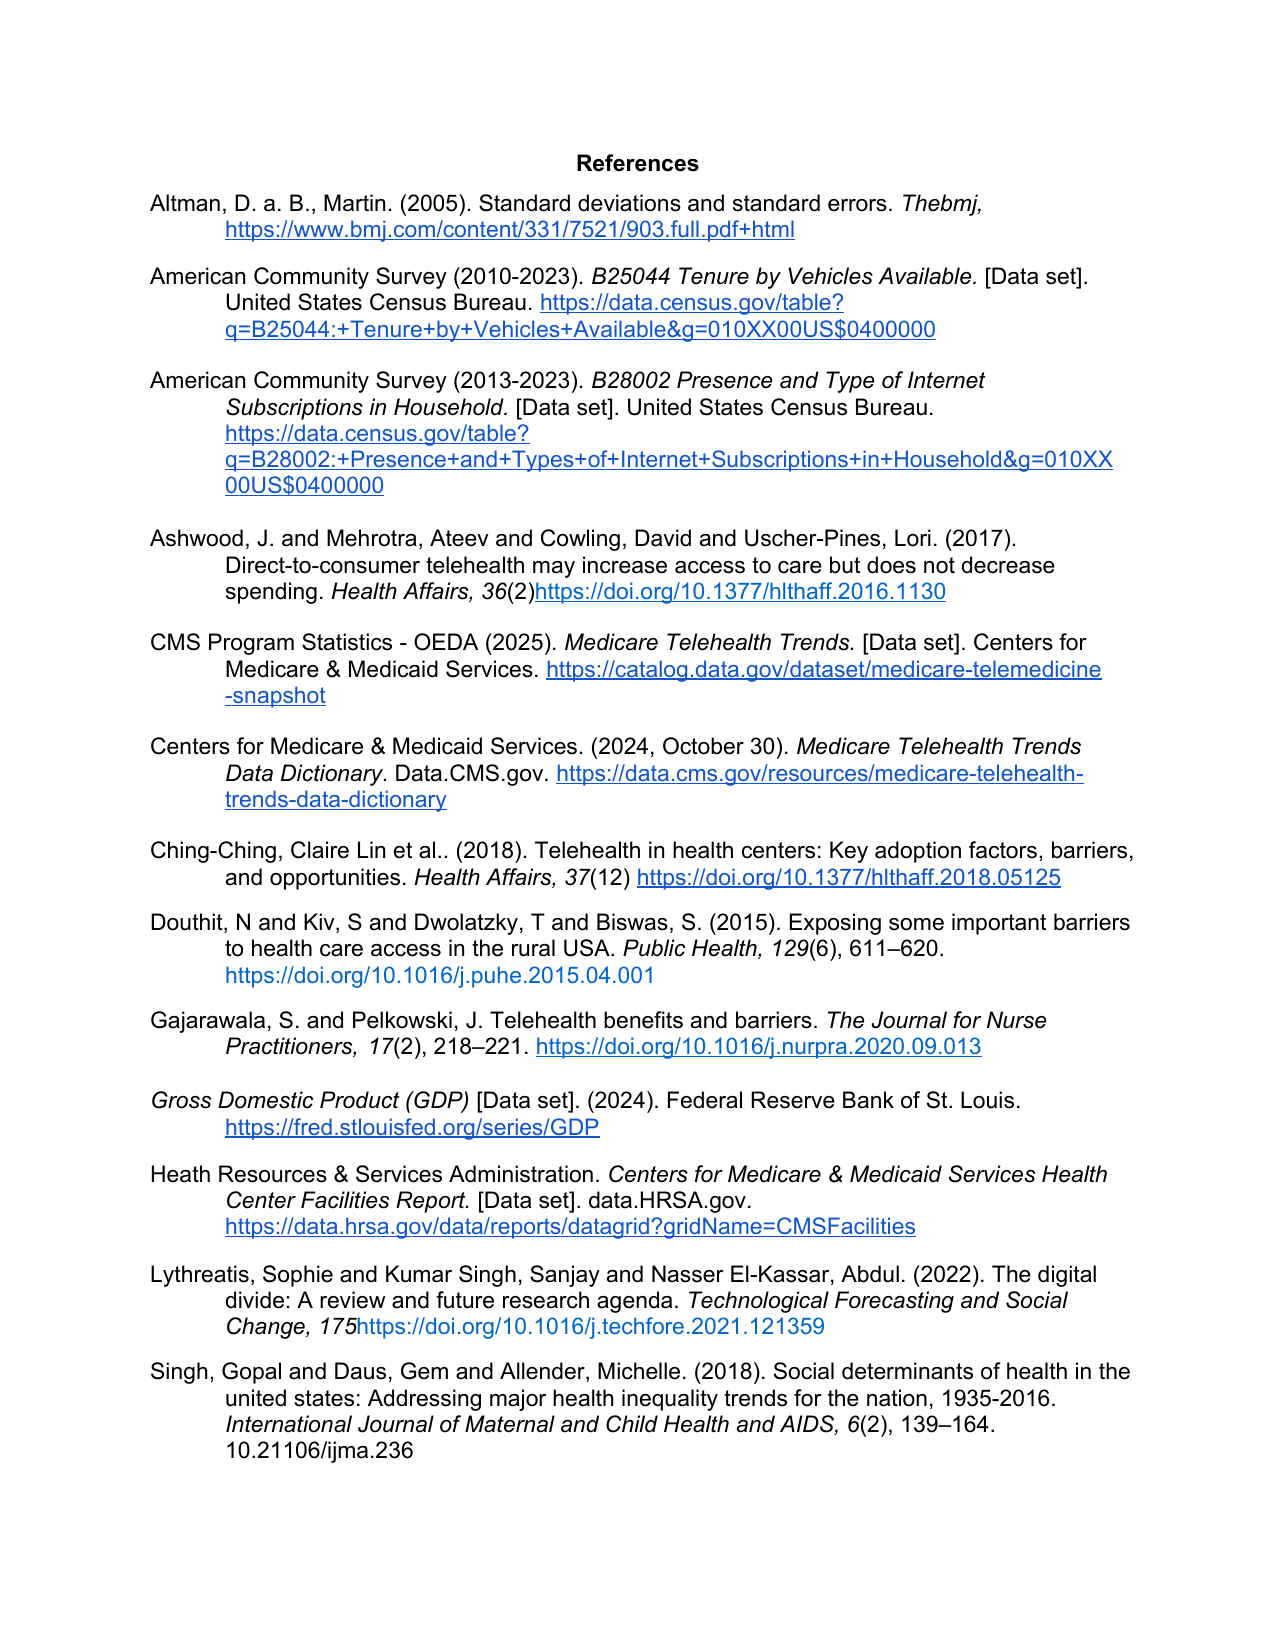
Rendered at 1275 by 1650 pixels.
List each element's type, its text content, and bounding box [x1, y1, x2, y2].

text Douthit, N and Kiv, S and Dwolatzky, T and Biswas, S. (2015). Exposing some important barriers [150, 909, 1148, 935]
text Medicare & Medicaid Services. https://catalog.data.gov/dataset/medicare-telemedicine [225, 656, 1125, 682]
text Direct-to-consumer telehealth may increase access to care but does not decrease spending. Health Affairs, 36(2)https://doi.org/10.1377/hlthaff.2016.1130 [225, 552, 1148, 604]
text References [150, 150, 1125, 176]
text Data Dictionary. Data.CMS.gov. https://data.cms.gov/resources/medicare-telehealth-trends-data-dictionary [225, 760, 1125, 812]
text Ashwood, J. and Mehrotra, Ateev and Cowling, David and Uscher-Pines, Lori. (2017). [150, 525, 1148, 552]
text Heath Resources & Services Administration. Centers for Medicare & Medicaid Services Health [150, 1161, 1131, 1187]
text CMS Program Statistics - OEDA (2025). Medicare Telehealth Trends. [Data set]. Centers for [150, 629, 1125, 656]
text https://fred.stlouisfed.org/series/GDP [150, 1113, 1125, 1140]
text American Community Survey (2010-2023). B25044 Tenure by Vehicles Available. [Data set]. [150, 263, 1125, 289]
text united states: Addressing major health inequality trends for the nation, 1935-2016. International Journal of Maternal and Child Health and AIDS, 6(2), 139–164. 10.21106/ijma.236 [225, 1385, 1148, 1464]
text Lythreatis, Sophie and Kumar Singh, Sanjay and Nasser El-Kassar, Abdul. (2022). The digital [150, 1261, 1148, 1287]
text divide: A review and future research agenda. Technological Forecasting and Social Change, 175https://doi.org/10.1016/j.techfore.2021.121359 [225, 1287, 1148, 1339]
text Gross Domestic Product (GDP) [Data set]. (2024). Federal Reserve Bank of St. Louis. [150, 1087, 1125, 1113]
text Singh, Gopal and Daus, Gem and Allender, Michelle. (2018). Social determinants of health in the [150, 1358, 1148, 1385]
text American Community Survey (2013-2023). B28002 Presence and Type of Internet [150, 367, 1125, 393]
text to health care access in the rural USA. Public Health, 129(6), 611–620. https://doi.org/10.1016/j.puhe.2015.04.001 [225, 935, 1148, 988]
text https://www.bmj.com/content/331/7521/903.full.pdf+html [150, 216, 1148, 242]
text Subscriptions in Household. [Data set]. United States Census Bureau. https://data.census.gov/table?q=B28002:+Presence+and+Types+of+Internet+Subscriptions+in+Household&g=010XX00US$0400000 [225, 393, 1125, 499]
text Center Facilities Report. [Data set]. data.HRSA.gov. https://data.hrsa.gov/data/reports/datagrid?gridName=CMSFacilities [225, 1187, 1131, 1240]
text Ching-Ching, Claire Lin et al.. (2018). Telehealth in health centers: Key adoption factors, barriers, [150, 837, 1148, 864]
text and opportunities. Health Affairs, 37(12) https://doi.org/10.1377/hlthaff.2018.05125 [150, 864, 1148, 890]
text Gajarawala, S. and Pelkowski, J. Telehealth benefits and barriers. The Journal for Nurse [150, 1007, 1148, 1033]
text Altman, D. a. B., Martin. (2005). Standard deviations and standard errors. Thebmj, [150, 189, 1148, 216]
text -snapshot [225, 682, 1125, 708]
text Practitioners, 17(2), 218–221. https://doi.org/10.1016/j.nurpra.2020.09.013 [150, 1033, 1148, 1059]
text United States Census Bureau. https://data.census.gov/table?q=B25044:+Tenure+by+Vehicles+Available&g=010XX00US$0400000 [225, 289, 1125, 342]
text Centers for Medicare & Medicaid Services. (2024, October 30). Medicare Telehealth Trends [150, 733, 1125, 760]
